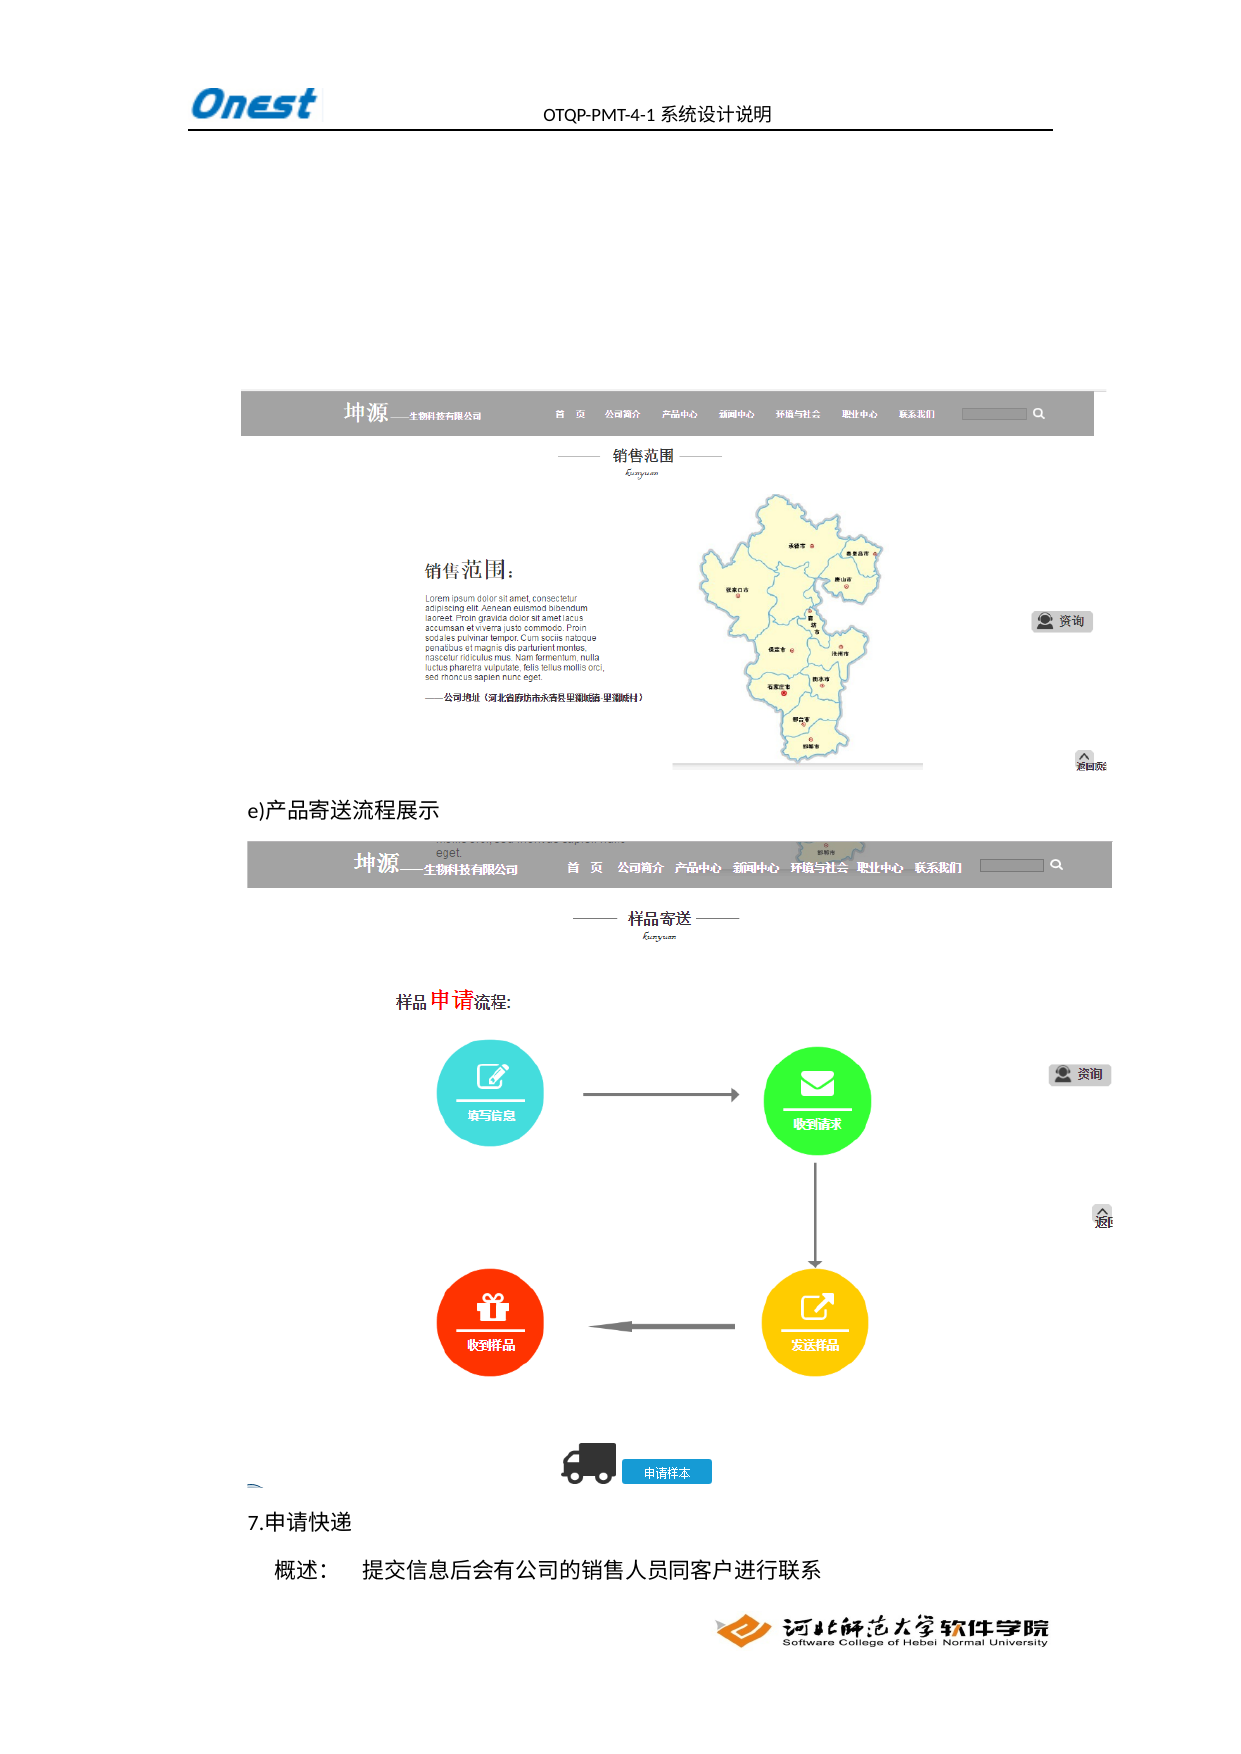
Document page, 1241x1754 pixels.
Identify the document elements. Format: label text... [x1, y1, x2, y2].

picture [187, 88, 324, 122]
list 7.申请快递 [241, 1504, 1053, 1537]
picture [241, 389, 1107, 775]
list e)产品寄送流程展示 [241, 793, 1053, 825]
picture [247, 841, 1113, 1488]
list 概述： 提交信息后会有公司的销售人员同客户进行联系 [241, 1553, 1053, 1585]
picture [710, 1611, 1053, 1651]
